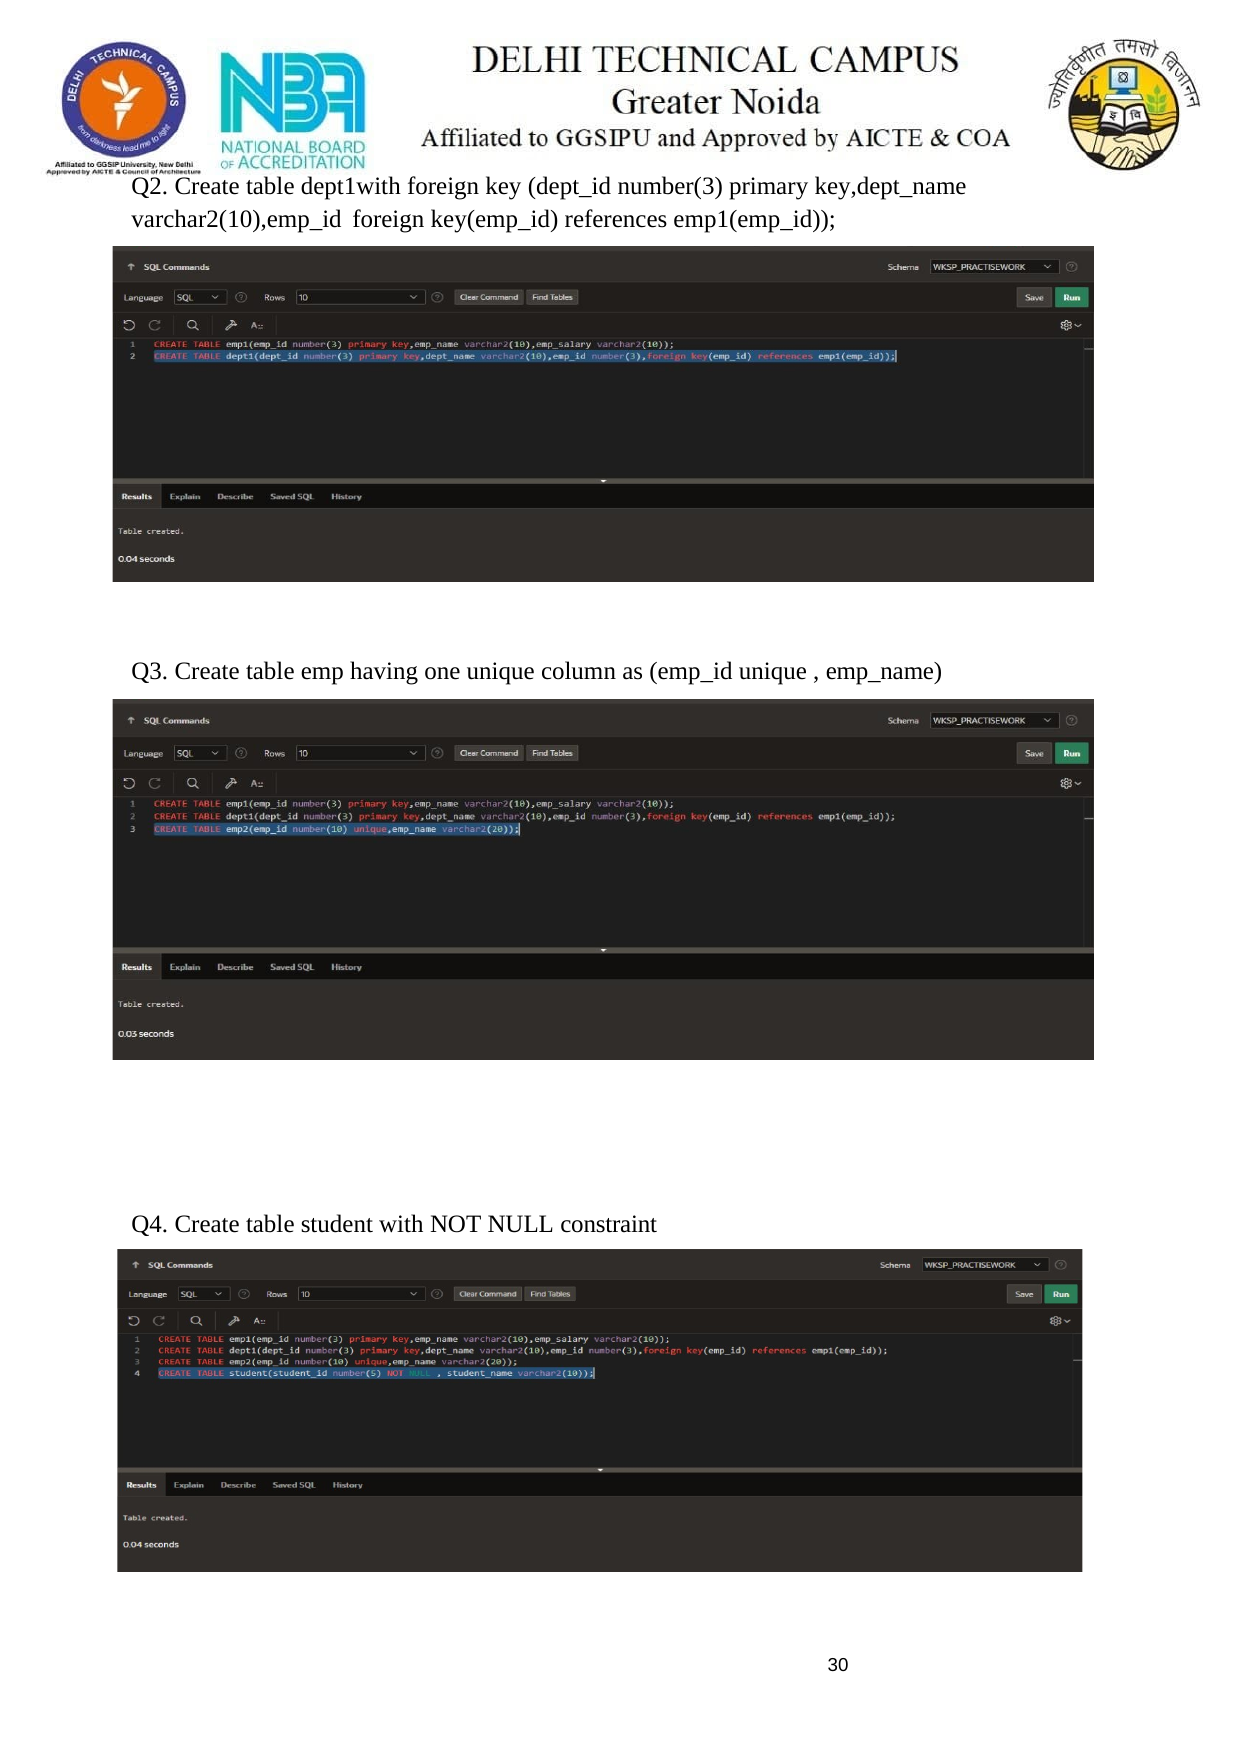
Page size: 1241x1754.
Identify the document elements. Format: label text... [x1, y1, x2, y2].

text Q4. Create table student with NOT NULL constraint [131, 1209, 1128, 1238]
picture [112, 246, 1094, 582]
text Q2. Create table dept1with foreign key (dept_id number(3) primary key,dept_name varchar2(10),emp_id foreign key(emp_id) references emp1(emp_id)); [131, 171, 1128, 233]
picture [117, 1249, 1083, 1572]
picture [112, 699, 1094, 1060]
text Q3. Create table emp having one unique column as (emp_id unique , emp_name) [131, 656, 1128, 685]
picture [24, 38, 1241, 189]
